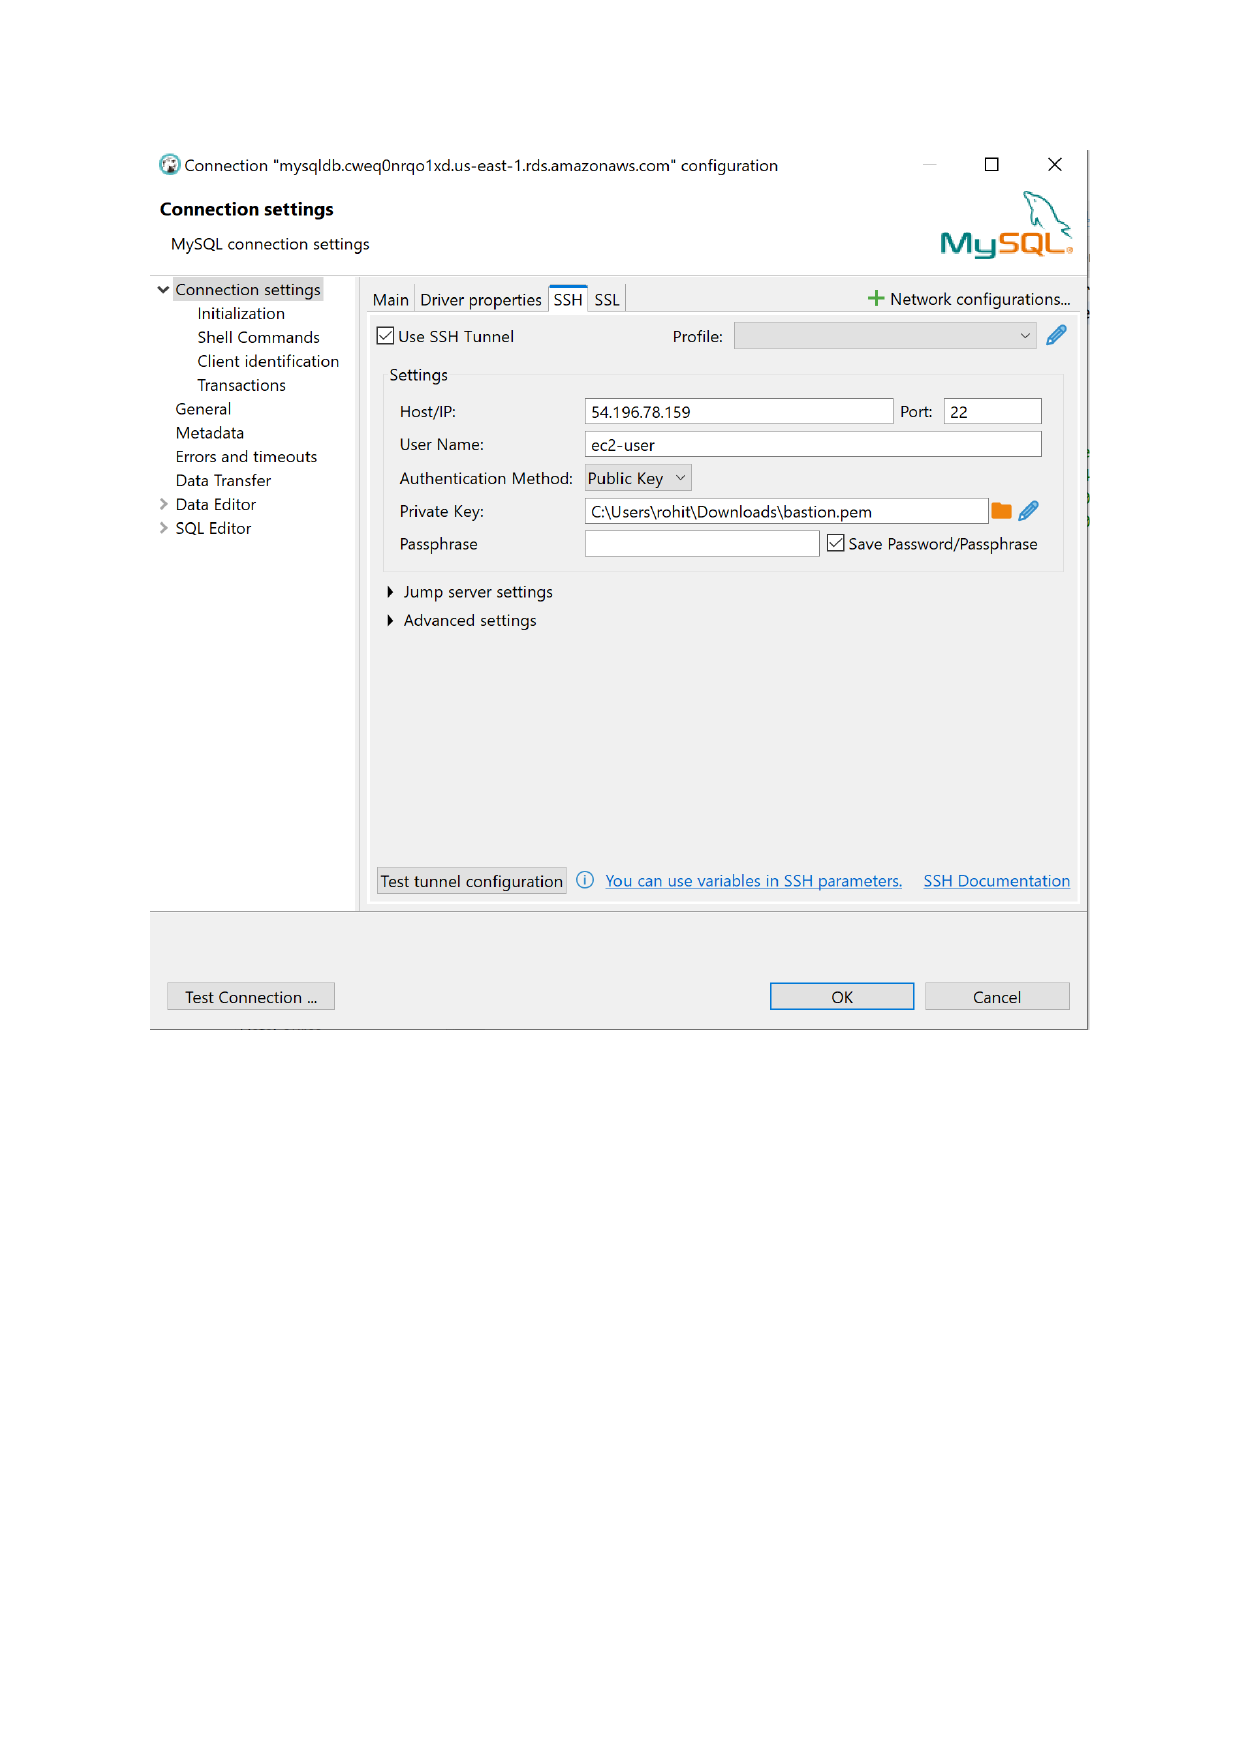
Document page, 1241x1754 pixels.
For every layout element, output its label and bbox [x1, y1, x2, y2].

picture [150, 150, 1090, 1030]
